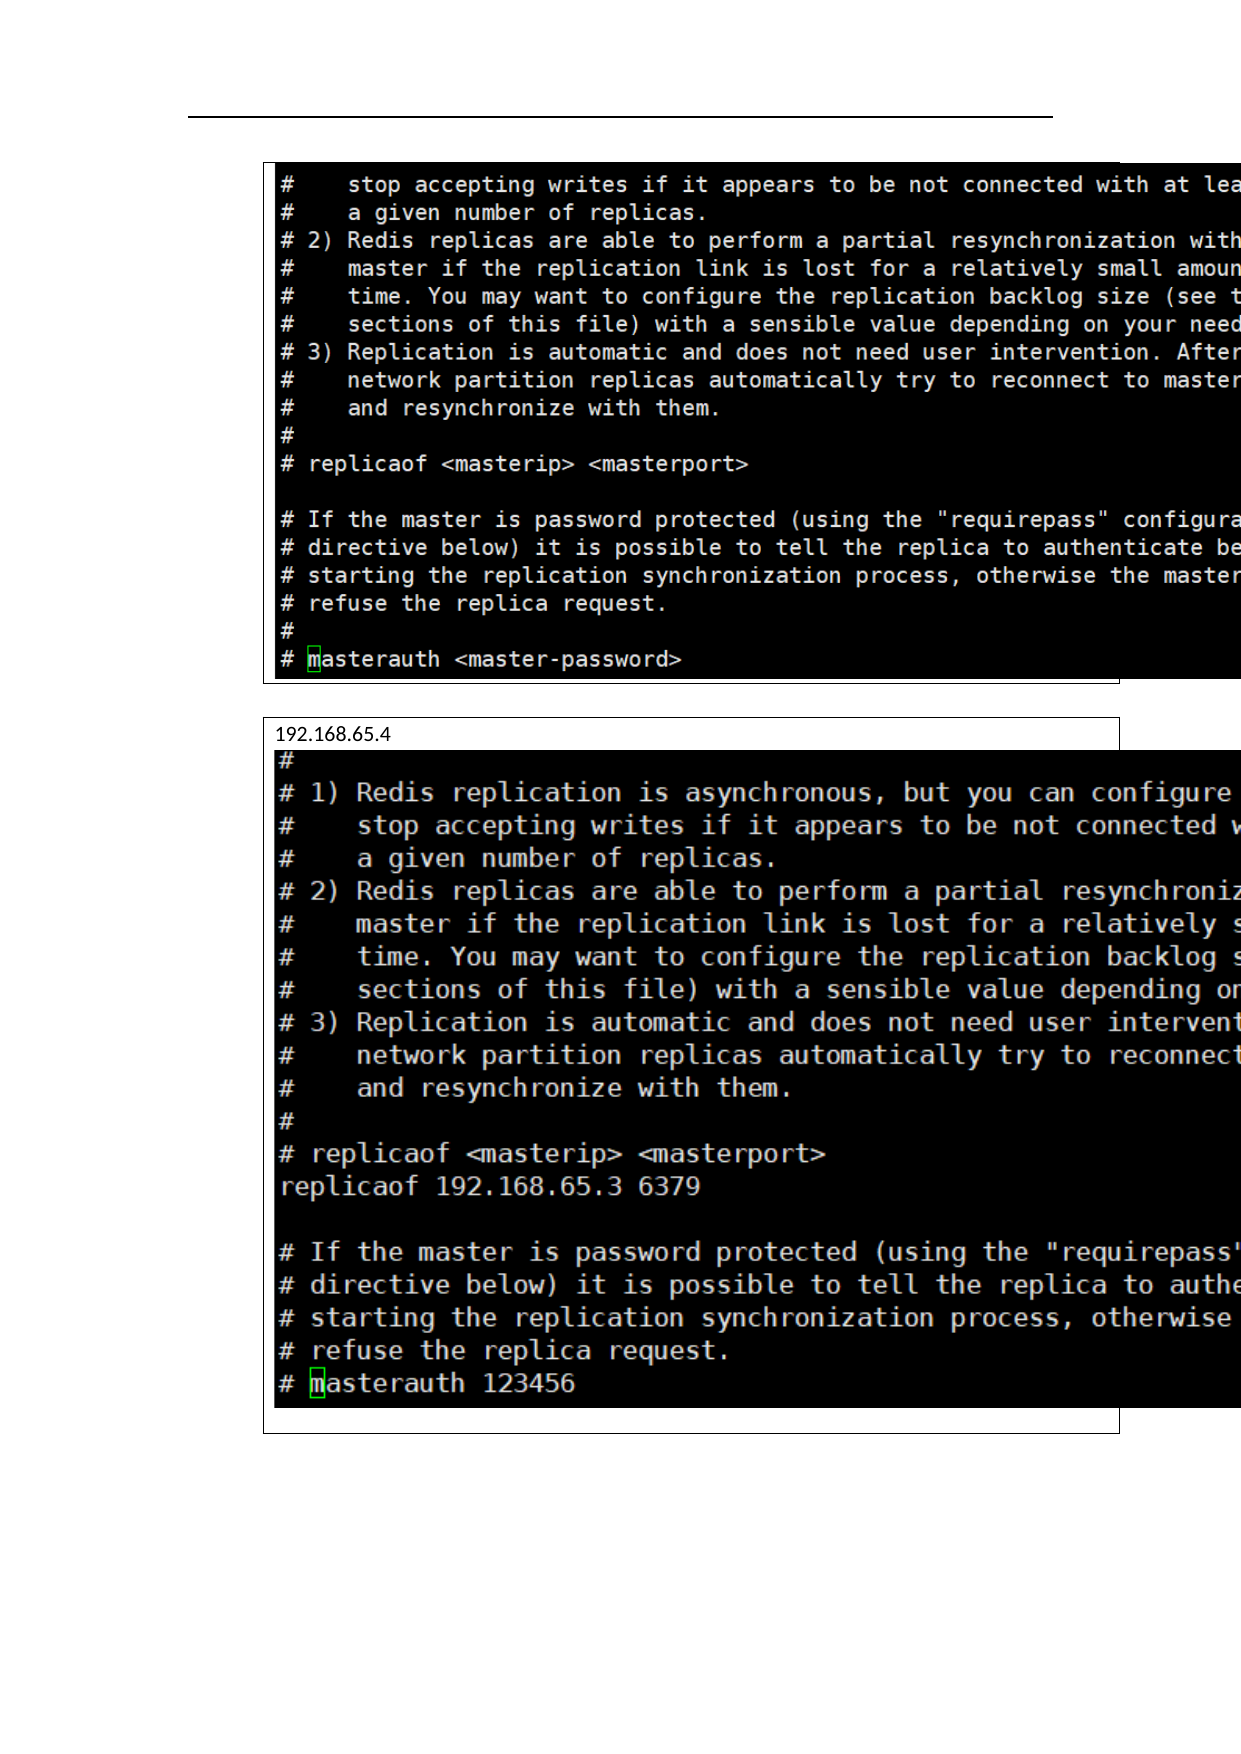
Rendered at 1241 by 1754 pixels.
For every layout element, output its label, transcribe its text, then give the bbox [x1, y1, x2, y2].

table_header 192.168.65.4 [264, 718, 1119, 1433]
picture [274, 163, 1241, 679]
table_header 192.168.65.128 [264, 163, 1119, 683]
picture [274, 750, 1241, 1408]
